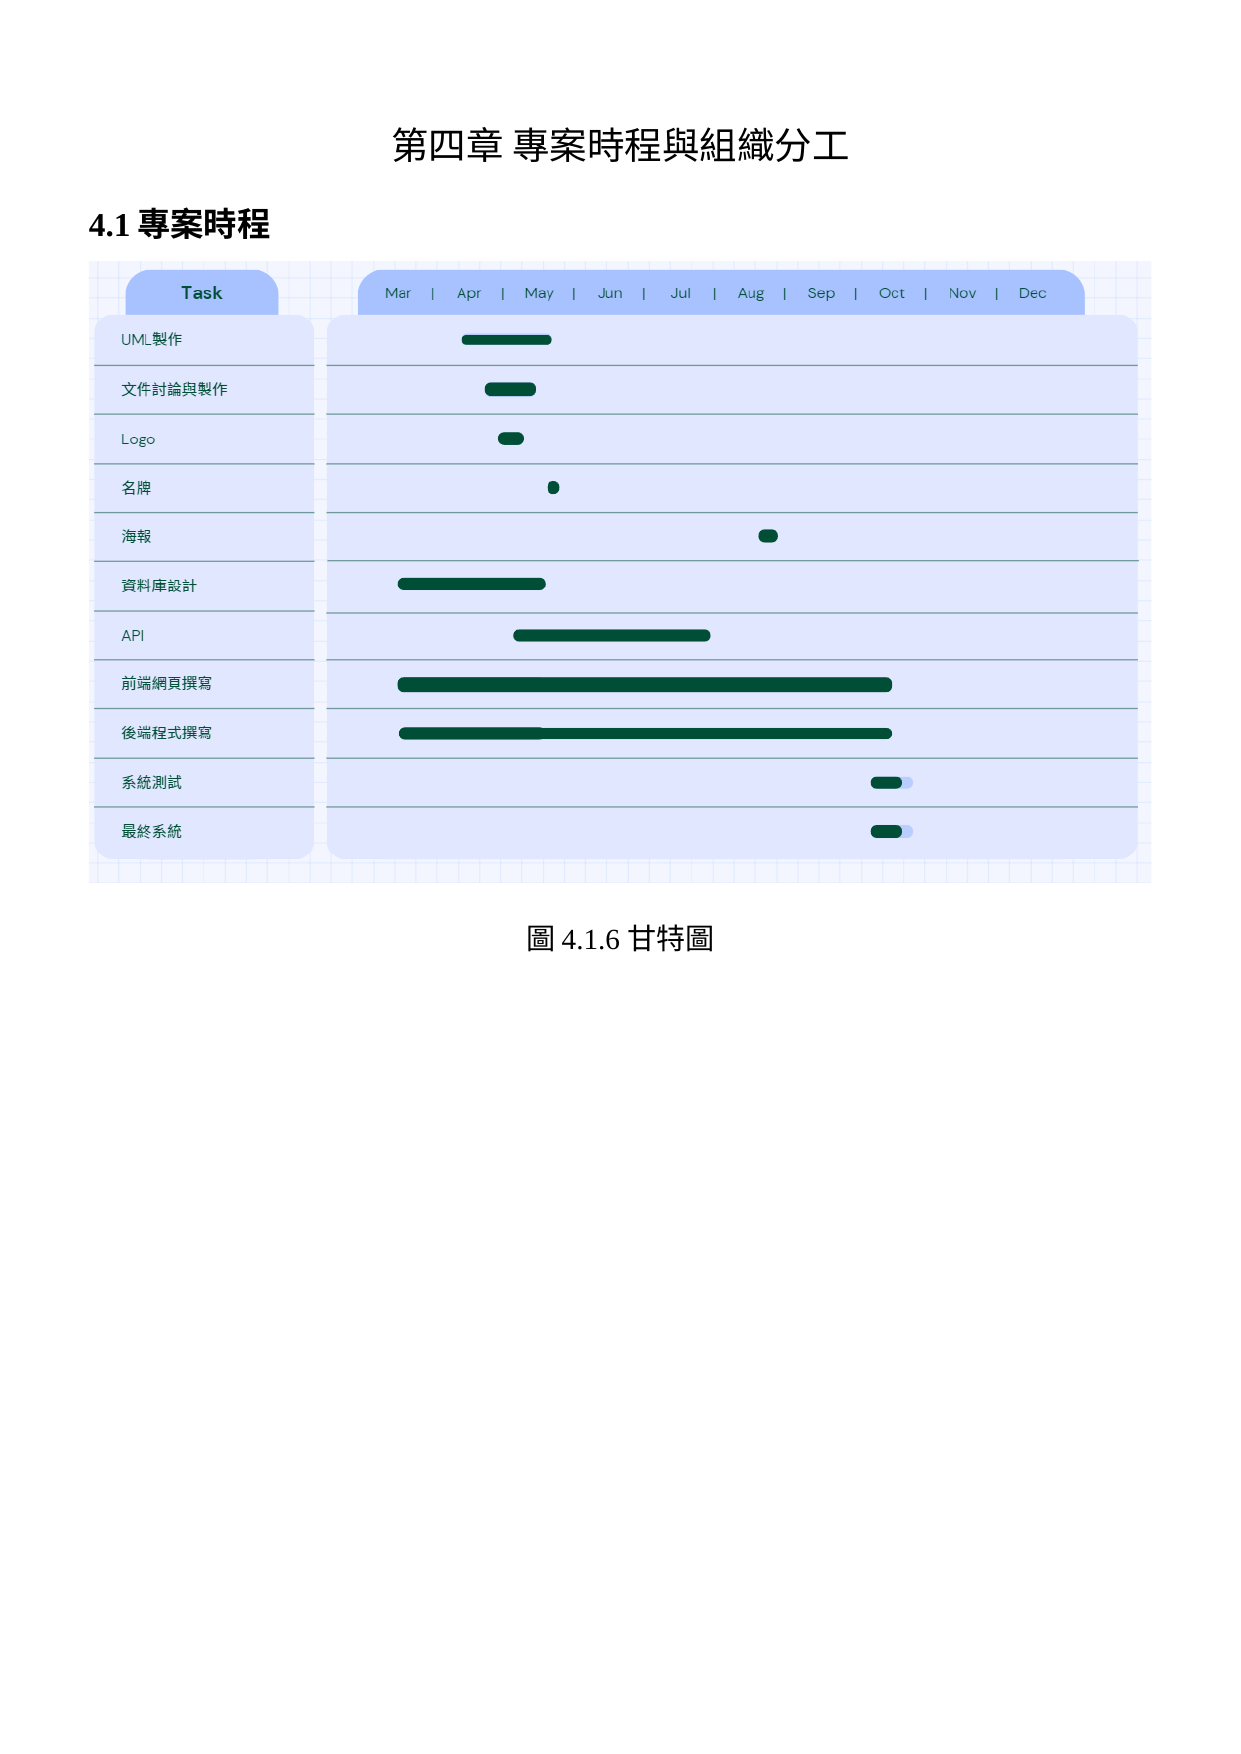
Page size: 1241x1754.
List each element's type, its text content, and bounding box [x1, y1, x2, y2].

picture [88, 261, 1152, 883]
subtitle 專案時程與組織分工 [89, 103, 1152, 182]
subtitle 4.1專案時程 [89, 182, 1152, 261]
